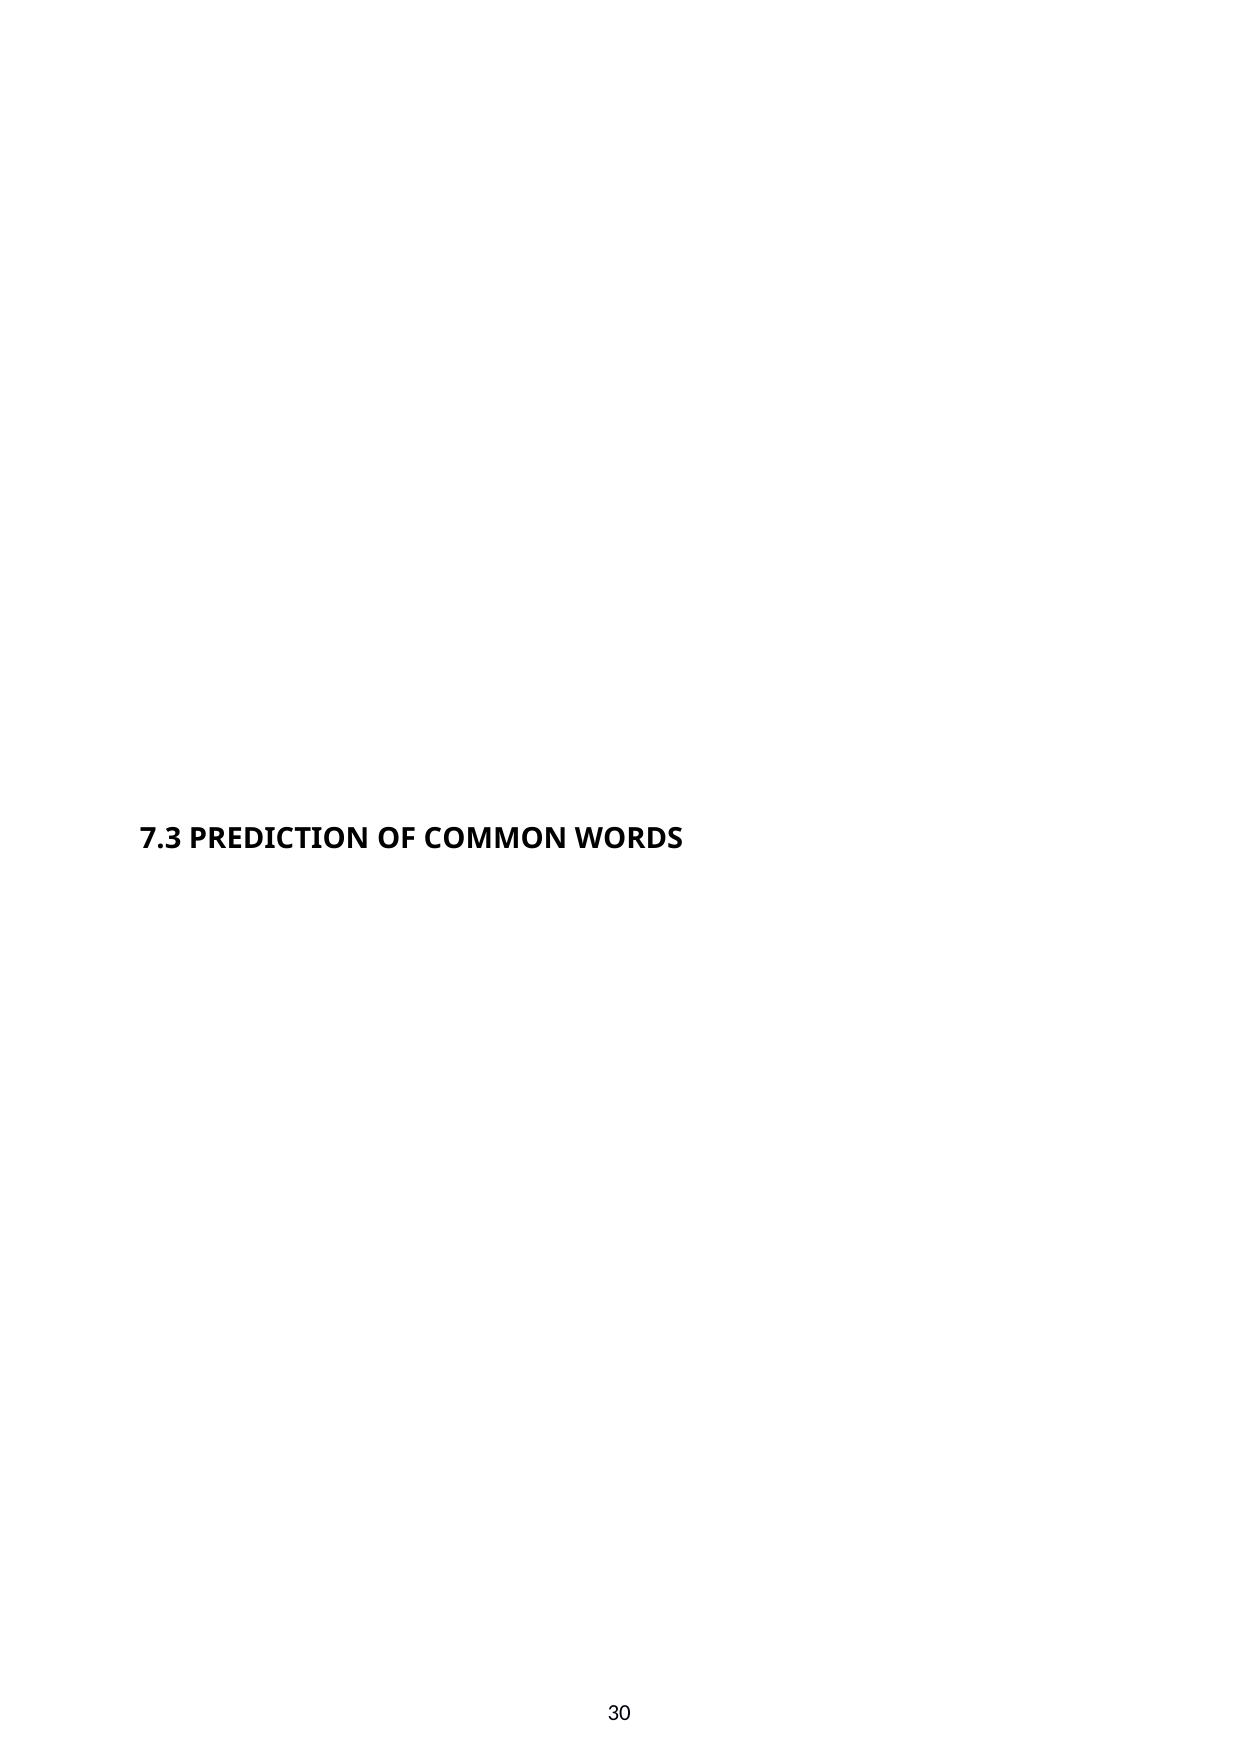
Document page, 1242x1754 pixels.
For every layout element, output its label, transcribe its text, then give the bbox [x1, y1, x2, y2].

text 7.3 PREDICTION OF COMMON WORDS [139, 818, 1098, 857]
